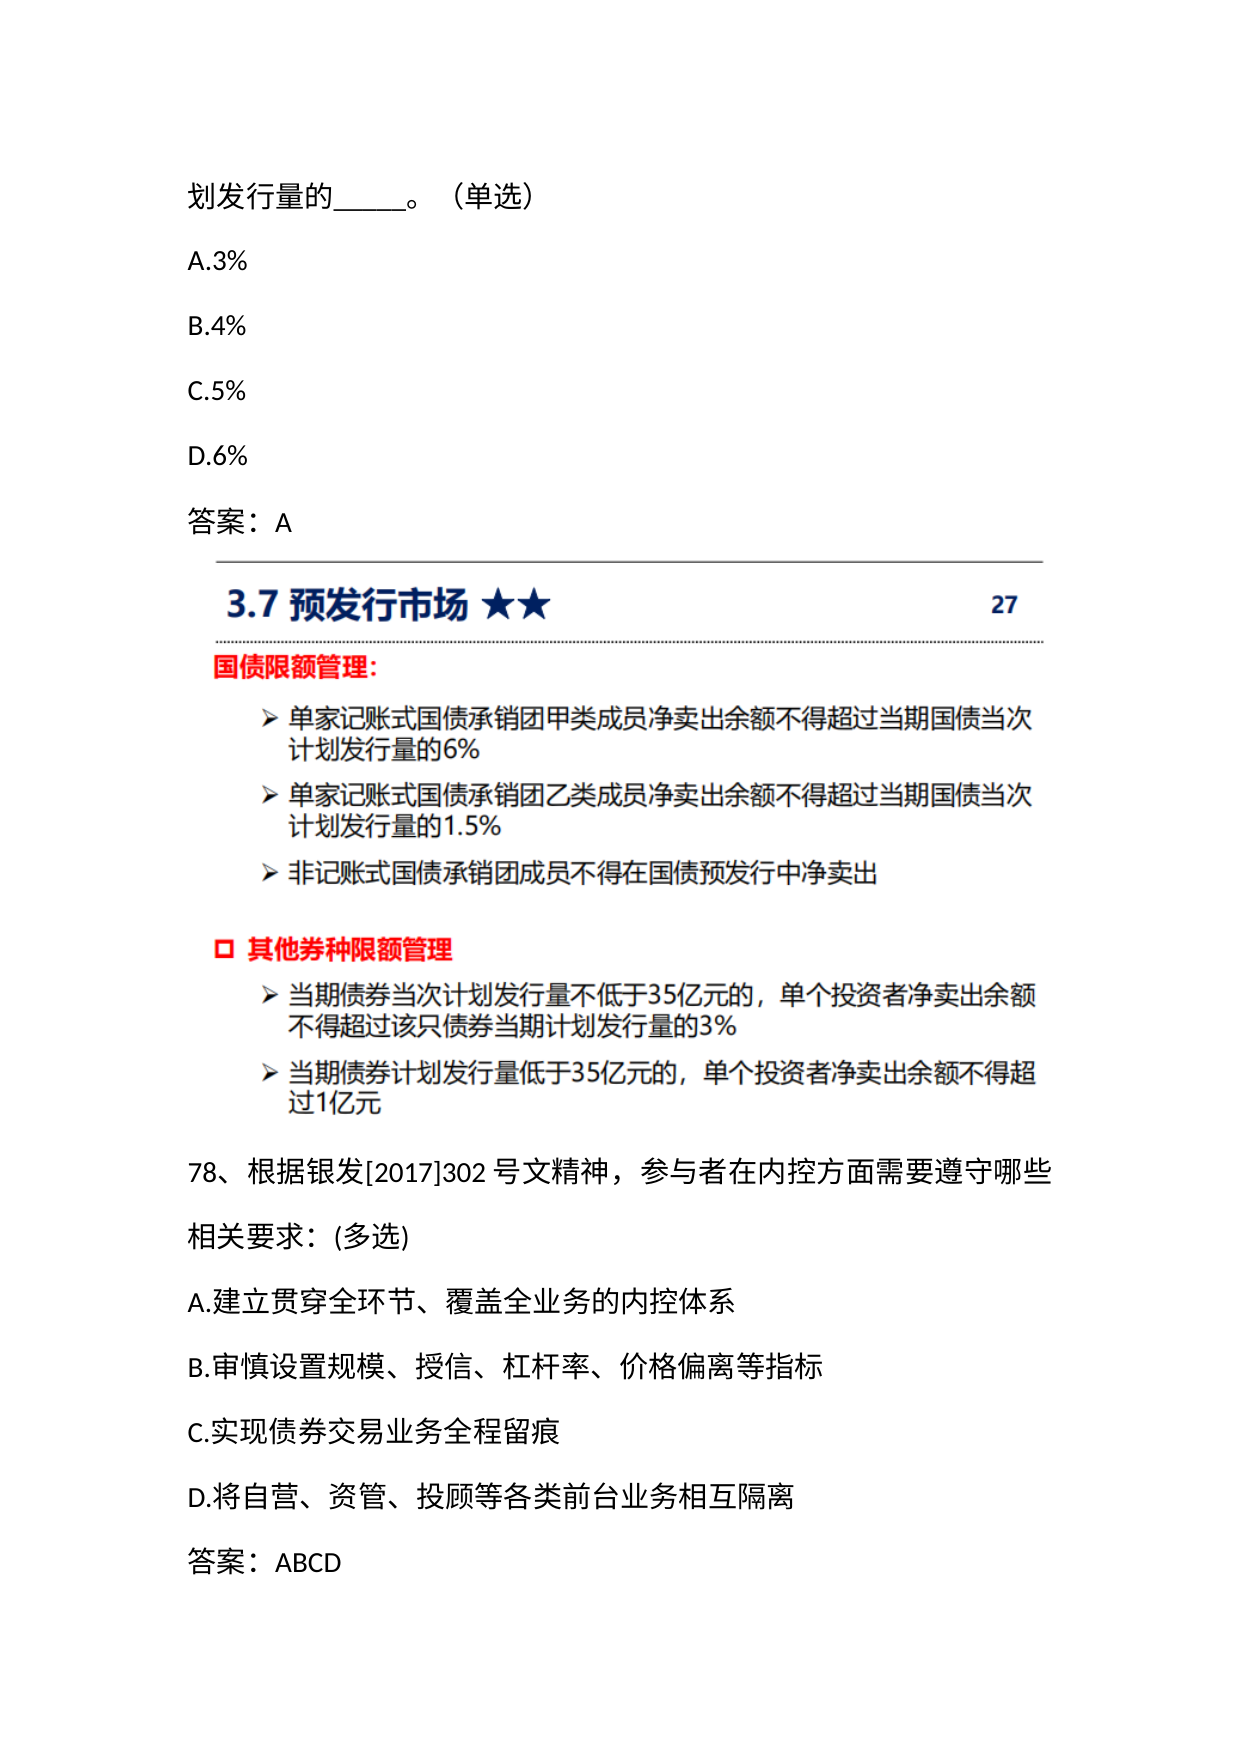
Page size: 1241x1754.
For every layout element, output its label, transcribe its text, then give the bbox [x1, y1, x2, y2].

text A.3% [187, 227, 1053, 292]
text D.6% [187, 422, 1053, 487]
text 答案：ABCD [187, 1527, 1053, 1592]
text C.5% [187, 357, 1053, 422]
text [187, 162, 1053, 227]
picture [187, 552, 1052, 1133]
text A.建立贯穿全环节、覆盖全业务的内控体系 [187, 1267, 1053, 1332]
text D.将自营、资管、投顾等各类前台业务相互隔离 [187, 1462, 1053, 1527]
text B.审慎设置规模、授信、杠杆率、价格偏离等指标 [187, 1332, 1053, 1397]
text 78、根据银发[2017]302号文精神，参与者在内控方面需要遵守哪些相关要求：(多选) [187, 1137, 1053, 1267]
text B.4% [187, 292, 1053, 357]
text C.实现债券交易业务全程留痕 [187, 1397, 1053, 1462]
text 答案：A [187, 487, 1053, 552]
